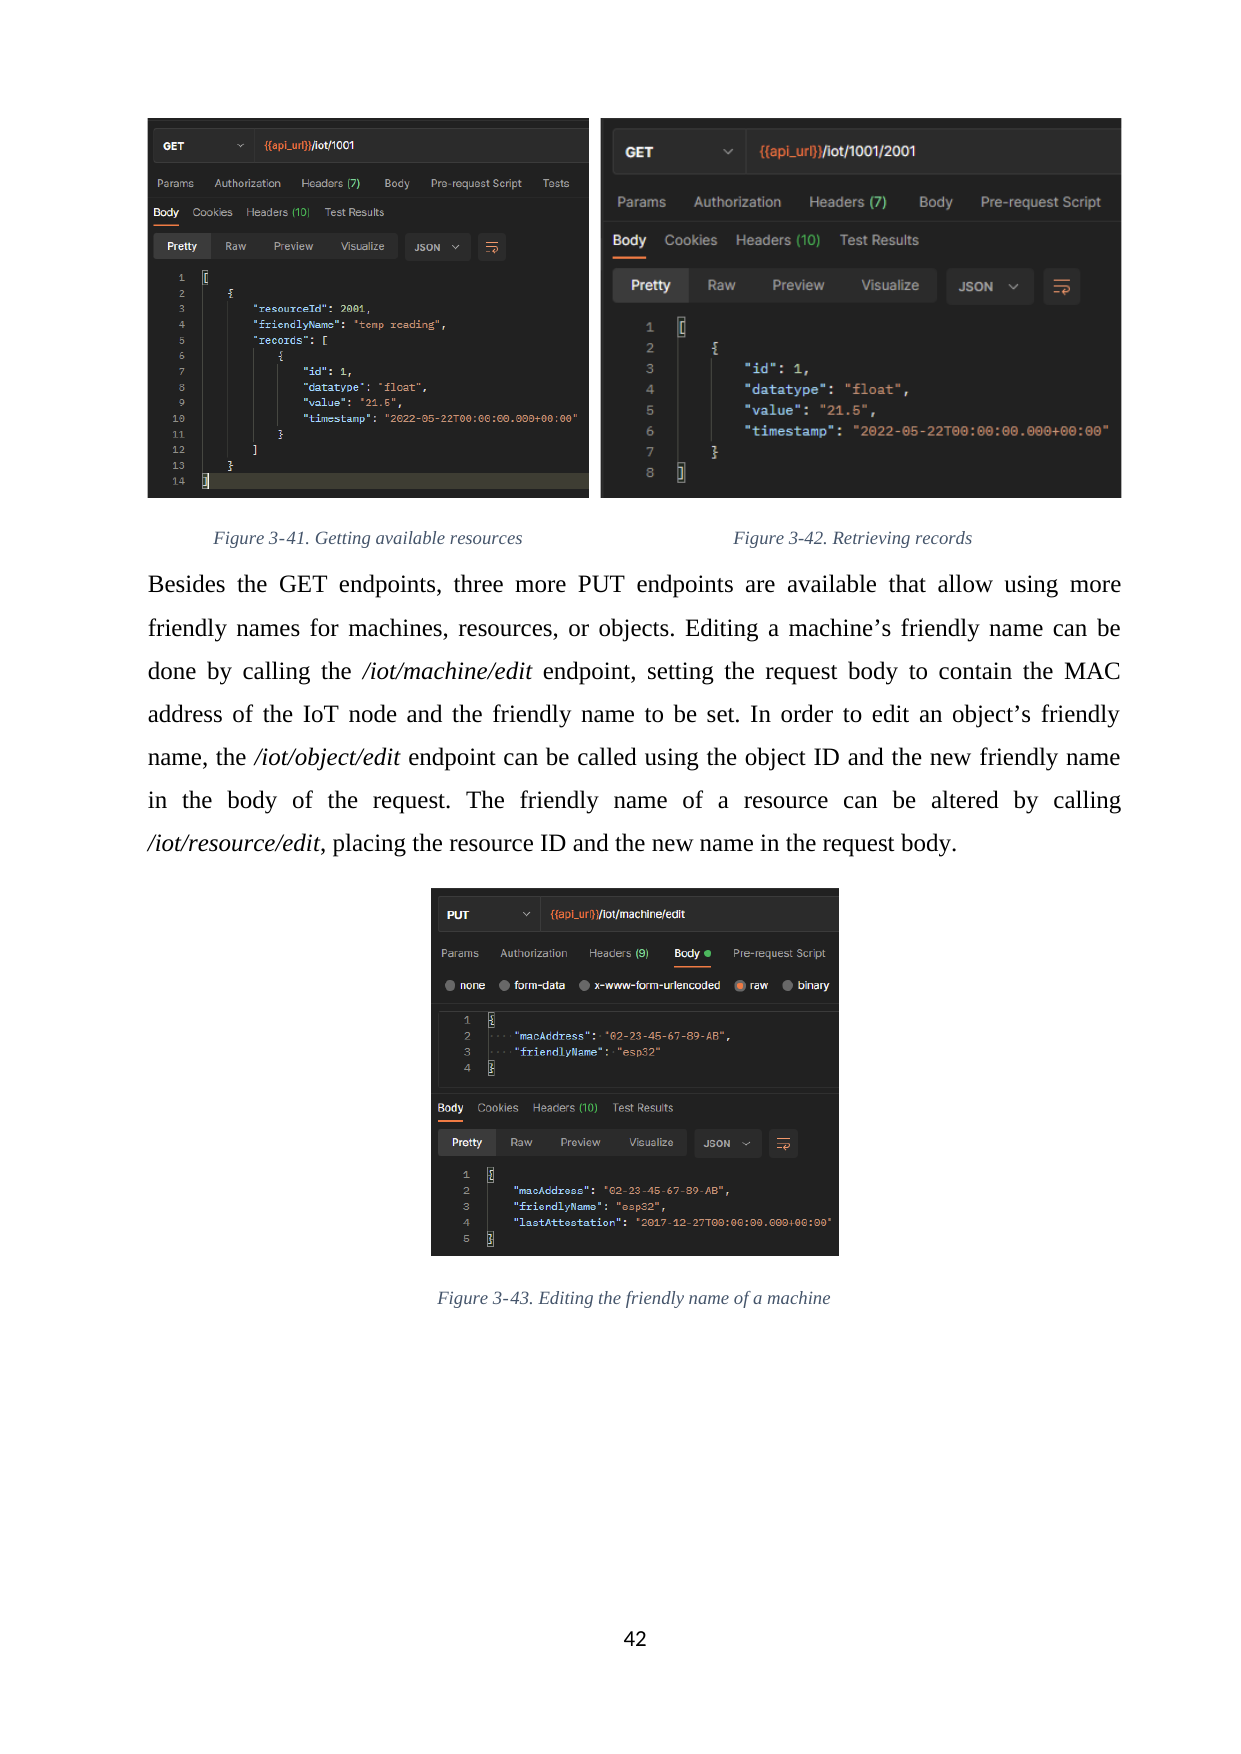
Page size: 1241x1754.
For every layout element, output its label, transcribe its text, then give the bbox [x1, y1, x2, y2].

picture [147, 118, 589, 498]
text Figure 3-43. Editing the friendly name of a machine [148, 1287, 1122, 1308]
picture [600, 118, 1122, 498]
text Figure 3-41. Getting available resources Figure 3-42. Retrieving records [148, 527, 1122, 549]
text Besides the GET endpoints, three more PUT endpoints are available that allow using more friendly names for machines, resources, or objects. Editing a machine’s friendly name can be done by calling the /iot/machine/edit endpoint, setting the request body to contain the MAC address of the IoT node and the friendly name to be set. In order to edit an object’s friendly name, the /iot/object/edit endpoint can be called using the object ID and the new friendly name in the body of the request. The friendly name of a resource can be altered by calling /iot/resource/edit, placing the resource ID and the new name in the request body. [148, 569, 1122, 857]
picture [431, 888, 839, 1256]
